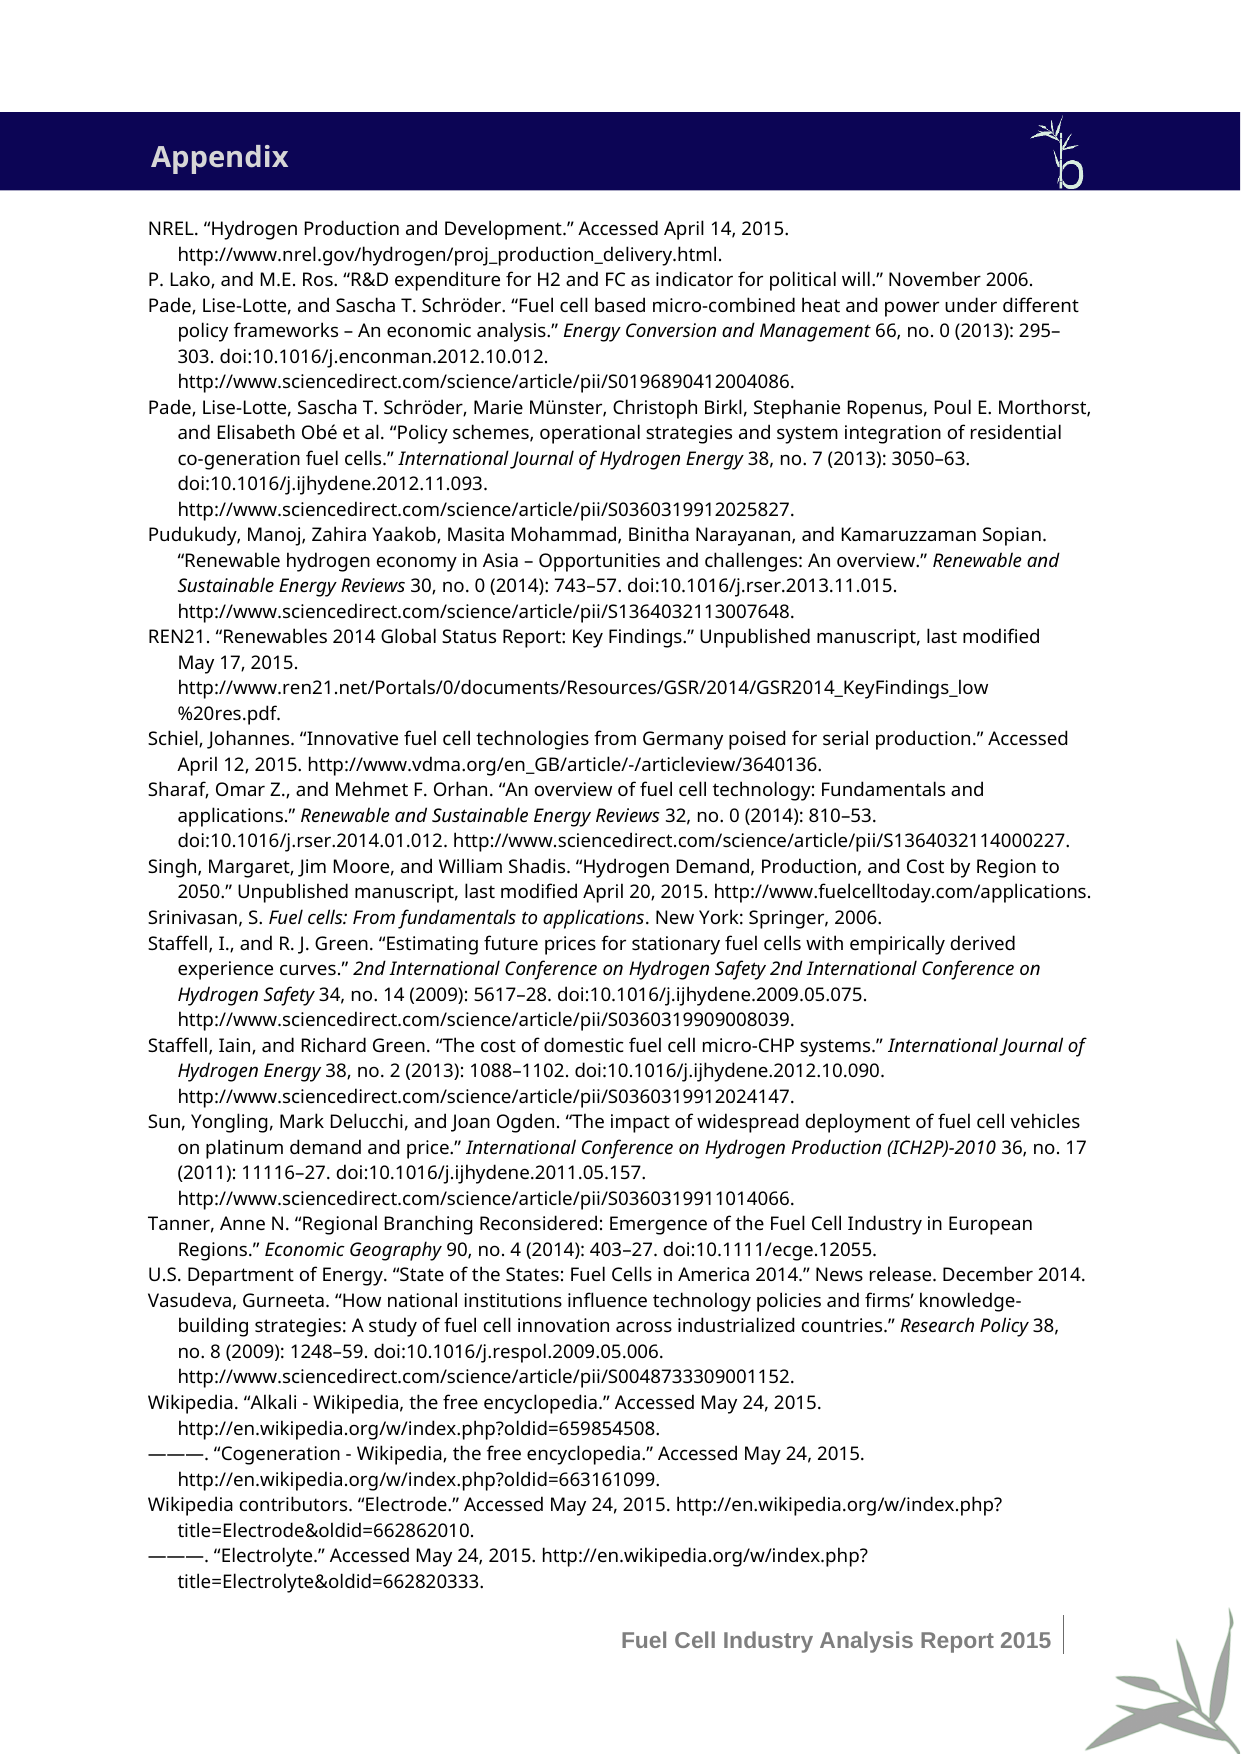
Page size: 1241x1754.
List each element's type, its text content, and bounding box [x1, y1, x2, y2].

text Vasudeva, Gurneeta. “How national institutions influence technology policies and firms’ knowledge-building strategies: A study of fuel cell innovation across industrialized countries.” Research Policy 38, no. 8 (2009): 1248–59. doi:10.1016/j.respol.2009.05.006. http://www.sciencedirect.com/science/article/pii/S0048733309001152. [148, 1287, 1092, 1389]
text U.S. Department of Energy. “State of the States: Fuel Cells in America 2014.” News release. December 2014. [148, 1262, 1092, 1287]
text Schiel, Johannes. “Innovative fuel cell technologies from Germany poised for serial production.” Accessed April 12, 2015. http://www.vdma.org/en_GB/article/-/articleview/3640136. [148, 726, 1092, 777]
text Srinivasan, S. Fuel cells: From fundamentals to applications. New York: Springer, 2006. [148, 904, 1092, 930]
picture [1068, 1607, 1241, 1754]
text Sharaf, Omar Z., and Mehmet F. Orhan. “An overview of fuel cell technology: Fundamentals and applications.” Renewable and Sustainable Energy Reviews 32, no. 0 (2014): 810–53. doi:10.1016/j.rser.2014.01.012. http://www.sciencedirect.com/science/article/pii/S1364032114000227. [148, 777, 1092, 853]
text Singh, Margaret, Jim Moore, and William Shadis. “Hydrogen Demand, Production, and Cost by Region to 2050.” Unpublished manuscript, last modified April 20, 2015. http://www.fuelcelltoday.com/applications. [148, 853, 1092, 904]
text ———. “Cogeneration - Wikipedia, the free encyclopedia.” Accessed May 24, 2015. http://en.wikipedia.org/w/index.php?oldid=663161099. [148, 1440, 1092, 1491]
text Sun, Yongling, Mark Delucchi, and Joan Ogden. “The impact of widespread deployment of fuel cell vehicles on platinum demand and price.” International Conference on Hydrogen Production (ICH2P)-2010 36, no. 17 (2011): 11116–27. doi:10.1016/j.ijhydene.2011.05.157. http://www.sciencedirect.com/science/article/pii/S0360319911014066. [148, 1108, 1092, 1211]
text Pade, Lise-Lotte, and Sascha T. Schröder. “Fuel cell based micro-combined heat and power under different policy frameworks – An economic analysis.” Energy Conversion and Management 66, no. 0 (2013): 295–303. doi:10.1016/j.enconman.2012.10.012. http://www.sciencedirect.com/science/article/pii/S0196890412004086. [148, 292, 1092, 394]
text Pudukudy, Manoj, Zahira Yaakob, Masita Mohammad, Binitha Narayanan, and Kamaruzzaman Sopian. “Renewable hydrogen economy in Asia – Opportunities and challenges: An overview.” Renewable and Sustainable Energy Reviews 30, no. 0 (2014): 743–57. doi:10.1016/j.rser.2013.11.015. http://www.sciencedirect.com/science/article/pii/S1364032113007648. [148, 522, 1092, 624]
text Tanner, Anne N. “Regional Branching Reconsidered: Emergence of the Fuel Cell Industry in European Regions.” Economic Geography 90, no. 4 (2014): 403–27. doi:10.1111/ecge.12055. [148, 1211, 1092, 1262]
text Pade, Lise-Lotte, Sascha T. Schröder, Marie Münster, Christoph Birkl, Stephanie Ropenus, Poul E. Morthorst, and Elisabeth Obé et al. “Policy schemes, operational strategies and system integration of residential co-generation fuel cells.” International Journal of Hydrogen Energy 38, no. 7 (2013): 3050–63. doi:10.1016/j.ijhydene.2012.11.093. http://www.sciencedirect.com/science/article/pii/S0360319912025827. [148, 394, 1092, 522]
text P. Lako, and M.E. Ros. “R&D expenditure for H2 and FC as indicator for political will.” November 2006. [148, 266, 1092, 292]
text Staffell, I., and R. J. Green. “Estimating future prices for stationary fuel cells with empirically derived experience curves.” 2nd International Conference on Hydrogen Safety 2nd International Conference on Hydrogen Safety 34, no. 14 (2009): 5617–28. doi:10.1016/j.ijhydene.2009.05.075. http://www.sciencedirect.com/science/article/pii/S0360319909008039. [148, 930, 1092, 1032]
text REN21. “Renewables 2014 Global Status Report: Key Findings.” Unpublished manuscript, last modified May 17, 2015. http://www.ren21.net/Portals/0/documents/Resources/GSR/2014/GSR2014_KeyFindings_low%20res.pdf. [148, 624, 1092, 726]
text ———. “Electrolyte.” Accessed May 24, 2015. http://en.wikipedia.org/w/index.php?title=Electrolyte&oldid=662820333. [148, 1542, 1092, 1593]
text Wikipedia contributors. “Electrode.” Accessed May 24, 2015. http://en.wikipedia.org/w/index.php?title=Electrode&oldid=662862010. [148, 1491, 1092, 1542]
text Staffell, Iain, and Richard Green. “The cost of domestic fuel cell micro-CHP systems.” International Journal of Hydrogen Energy 38, no. 2 (2013): 1088–1102. doi:10.1016/j.ijhydene.2012.10.090. http://www.sciencedirect.com/science/article/pii/S0360319912024147. [148, 1032, 1092, 1108]
text NREL. “Hydrogen Production and Development.” Accessed April 14, 2015. http://www.nrel.gov/hydrogen/proj_production_delivery.html. [148, 215, 1092, 266]
text Wikipedia. “Alkali - Wikipedia, the free encyclopedia.” Accessed May 24, 2015. http://en.wikipedia.org/w/index.php?oldid=659854508. [148, 1389, 1092, 1440]
